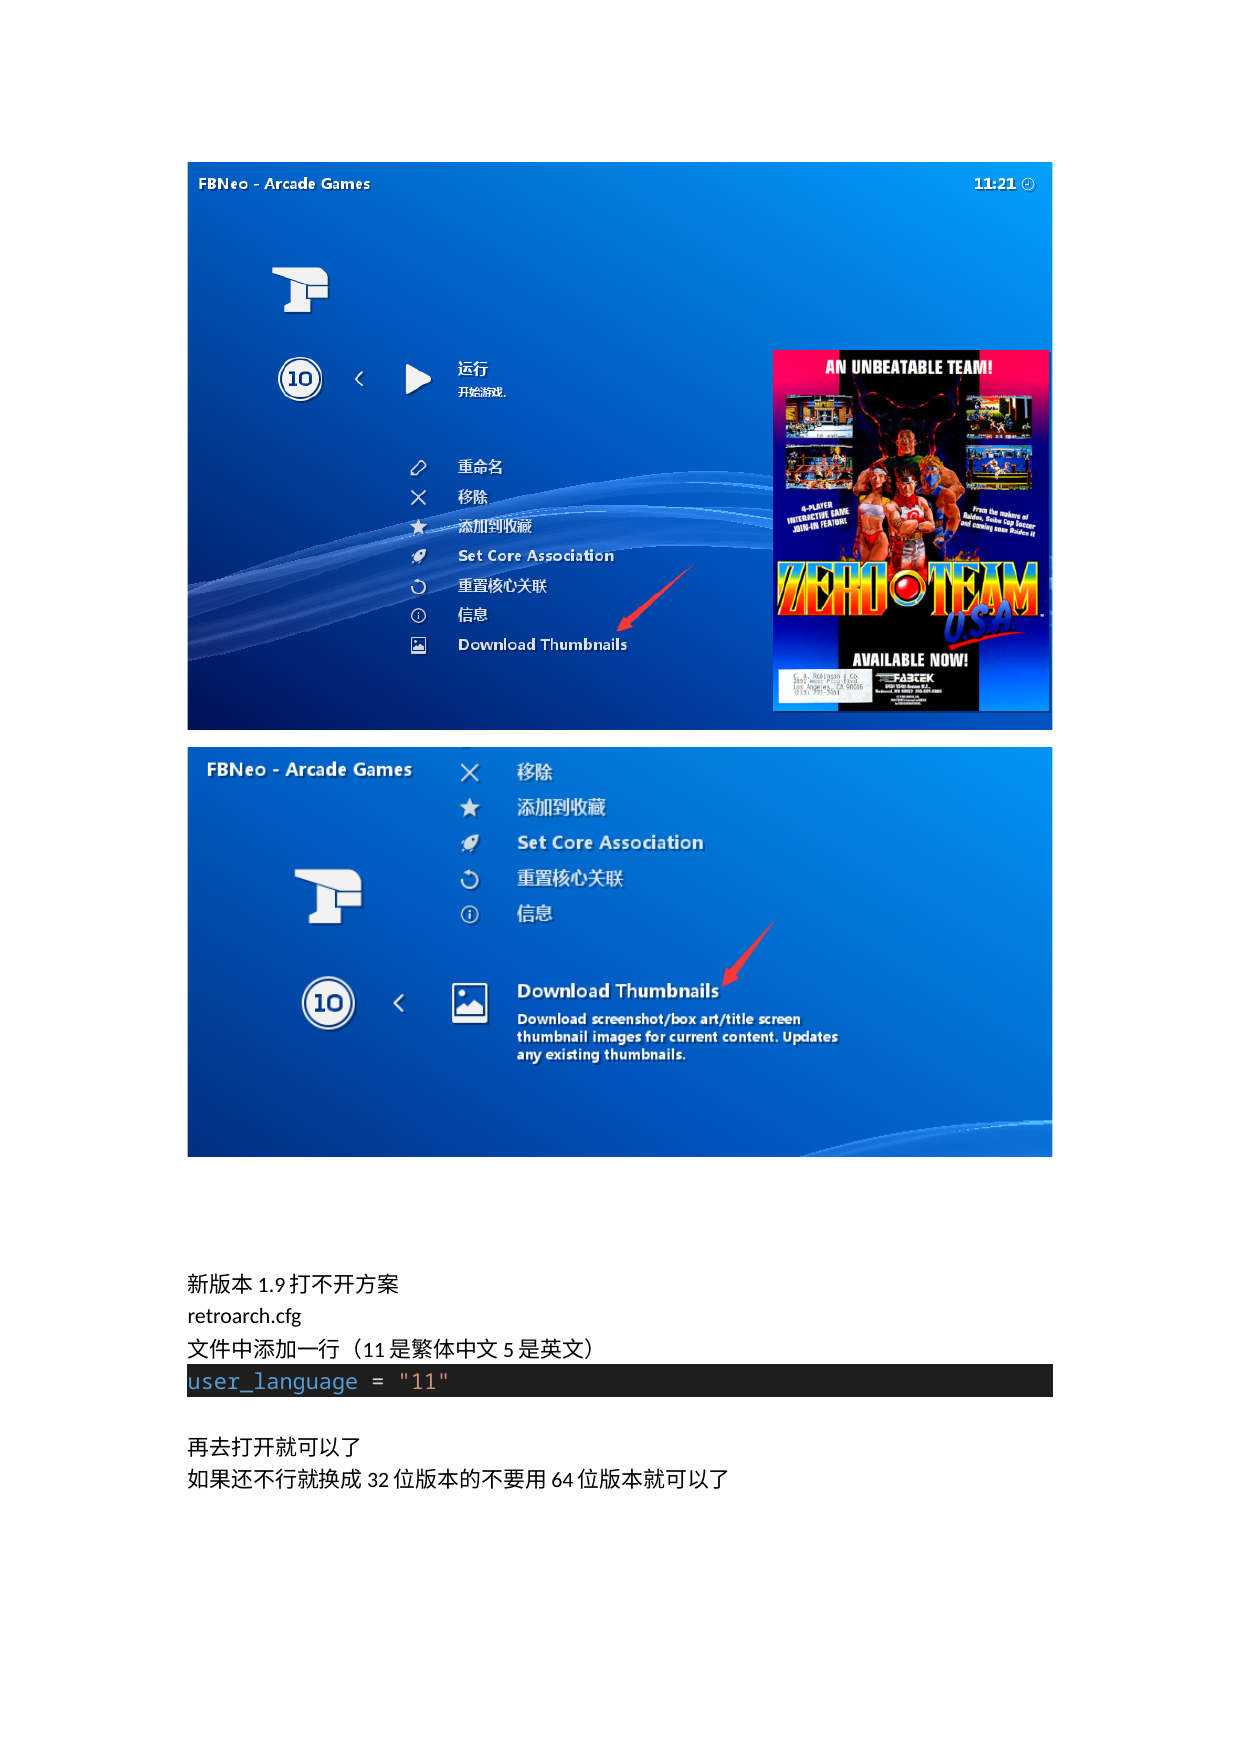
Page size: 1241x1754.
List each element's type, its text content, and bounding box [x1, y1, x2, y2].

text retroarch.cfg [187, 1299, 1053, 1332]
picture [187, 747, 1053, 1157]
text 文件中添加一行（11是繁体中文5是英文） [187, 1332, 1053, 1364]
picture [187, 162, 1053, 730]
text 如果还不行就换成32位版本的不要用64位版本就可以了 [187, 1462, 1053, 1494]
text 新版本1.9打不开方案 [187, 1267, 1053, 1299]
text 再去打开就可以了 [187, 1429, 1053, 1462]
text user_language = "11" [187, 1364, 1053, 1397]
